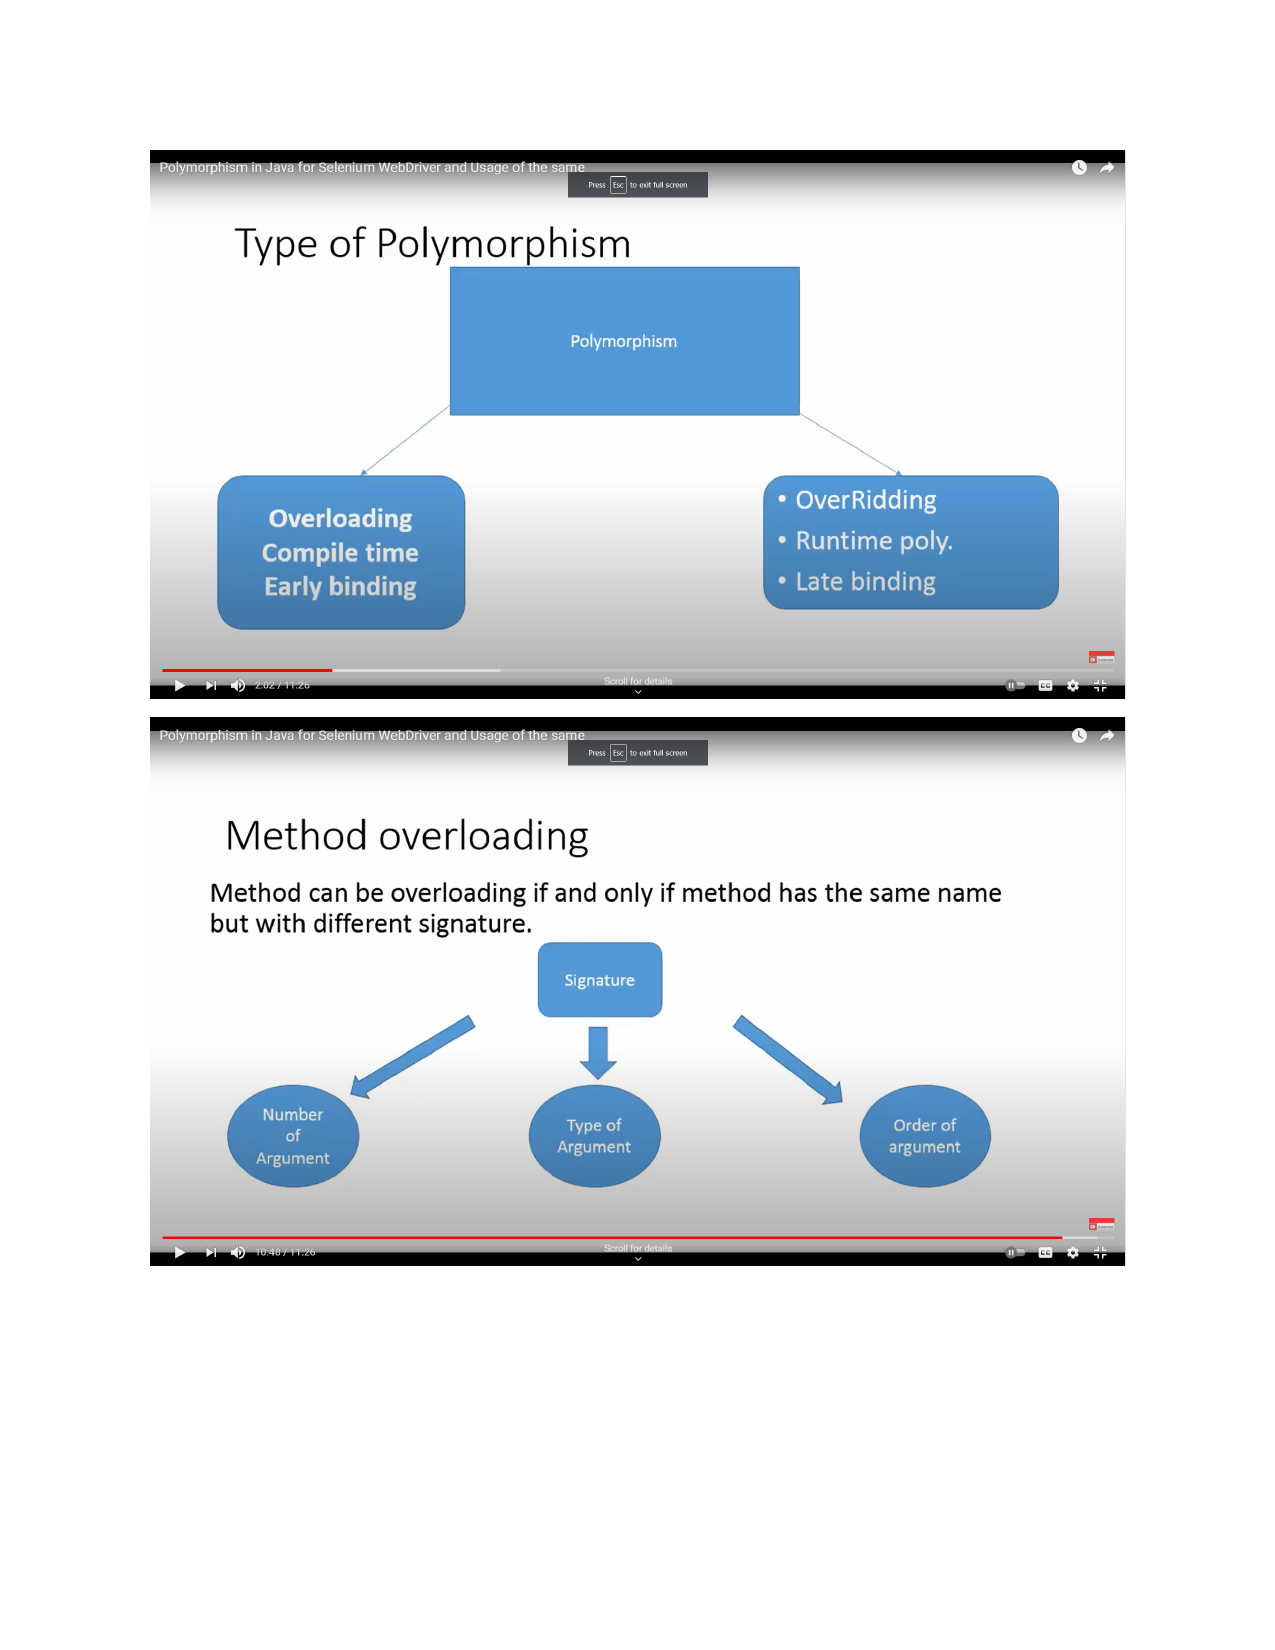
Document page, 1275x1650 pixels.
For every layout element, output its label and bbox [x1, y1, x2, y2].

picture [150, 150, 1125, 699]
picture [150, 717, 1125, 1266]
